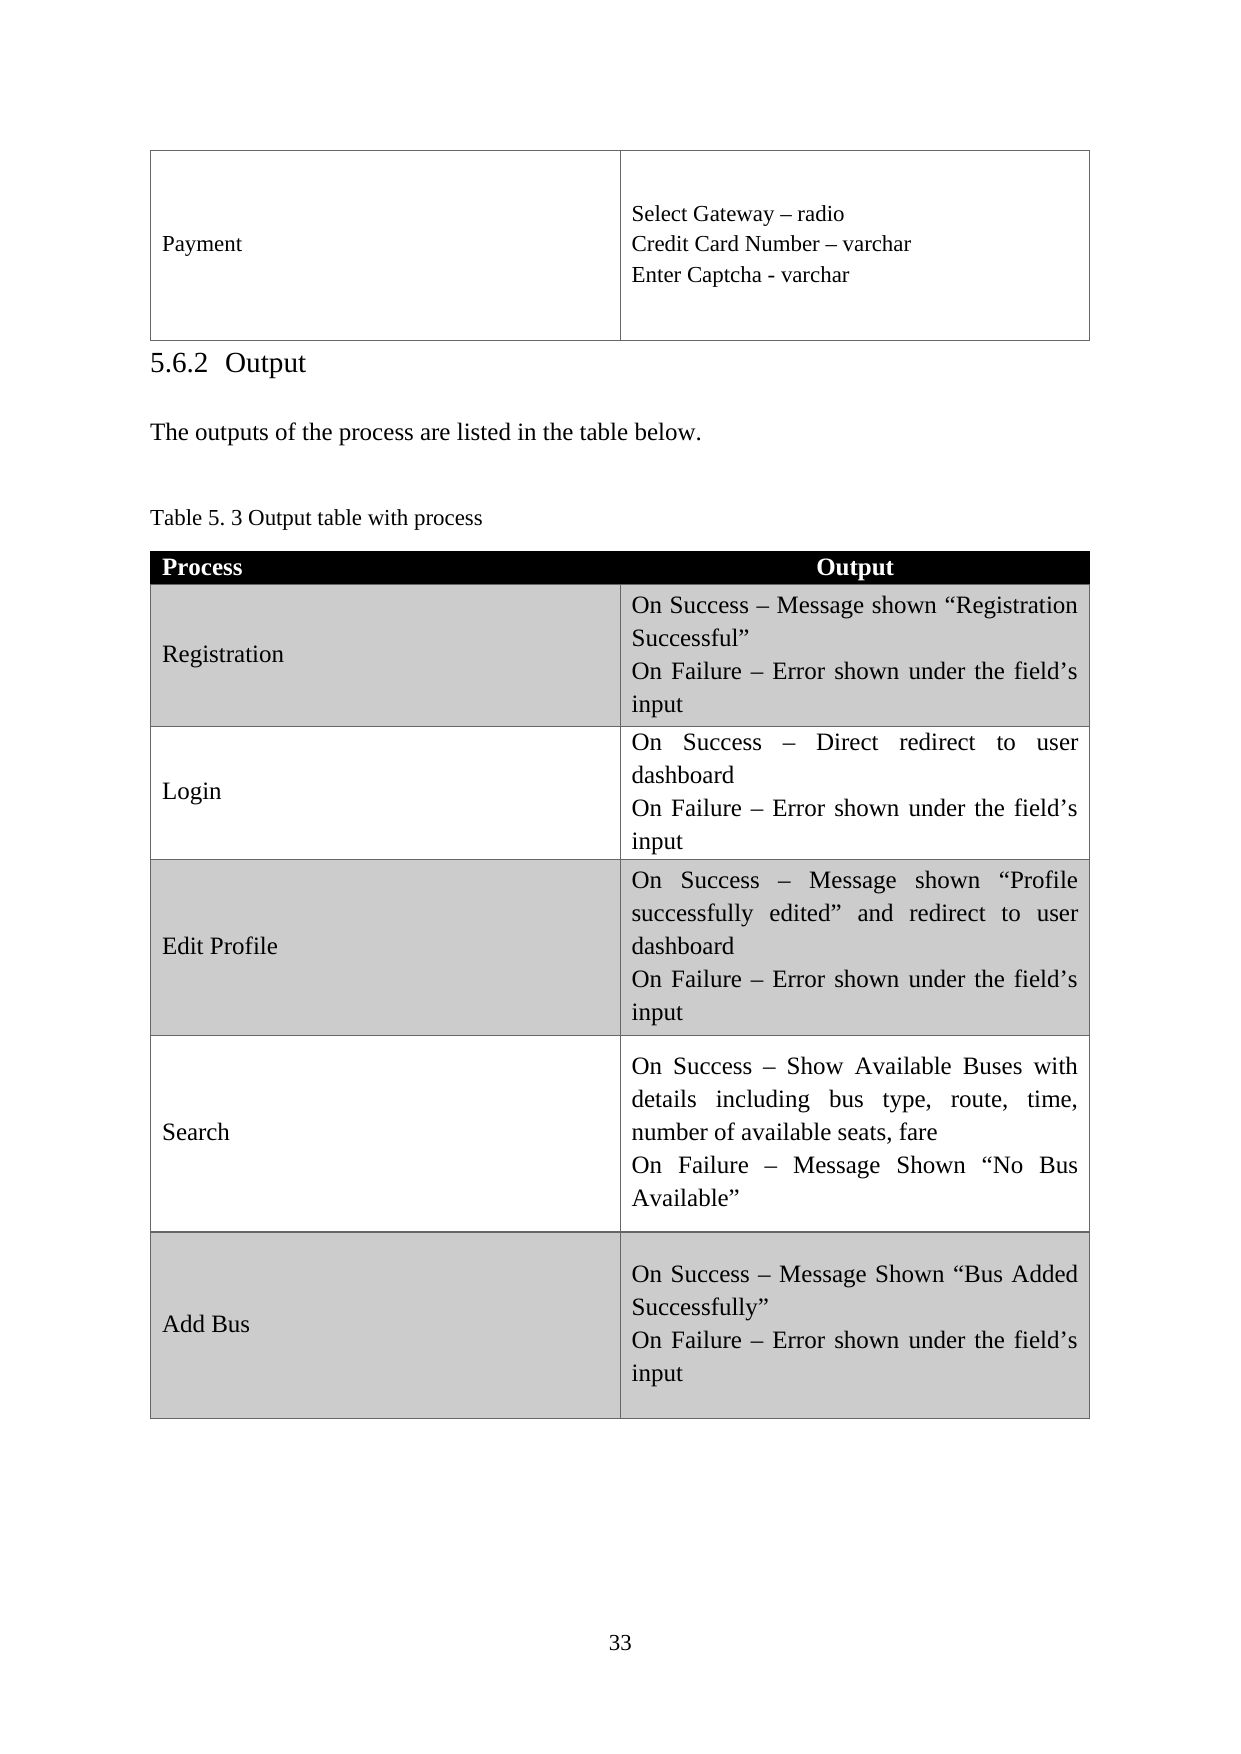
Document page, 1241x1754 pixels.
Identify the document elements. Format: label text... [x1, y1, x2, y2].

table_header Output [621, 552, 1089, 584]
table_cell Registration [151, 585, 620, 726]
table_cell Login [151, 727, 620, 858]
table_cell Select Gateway – radio Credit Card Number – varchar Enter Captcha - varchar [621, 151, 1089, 340]
table_cell Add Bus [151, 1233, 620, 1418]
table_cell On Success – Message shown “Profile successfully edited” and redirect to user dashboard On Failure – Error shown under the field’s input [621, 860, 1089, 1035]
table_cell Edit Profile [151, 860, 620, 1035]
text The outputs of the process are listed in the table below. [150, 417, 1090, 446]
table_cell Search [151, 1036, 620, 1231]
table_cell On Success – Message Shown “Bus Added Successfully” On Failure – Error shown under the field’s input [621, 1233, 1089, 1418]
table_cell On Success – Show Available Buses with details including bus type, route, time, number of available seats, fare On Failure – Message Shown “No Bus Available” [621, 1036, 1089, 1231]
text Table 5. 3 Output table with process [150, 503, 1090, 530]
subtitle Output [150, 345, 1090, 379]
table_cell On Success – Message shown “Registration Successful” On Failure – Error shown under the field’s input [621, 585, 1089, 726]
table_cell Payment [151, 151, 620, 340]
table_cell On Success – Direct redirect to user dashboard On Failure – Error shown under the field’s input [621, 727, 1089, 858]
table_header Process [151, 552, 620, 584]
